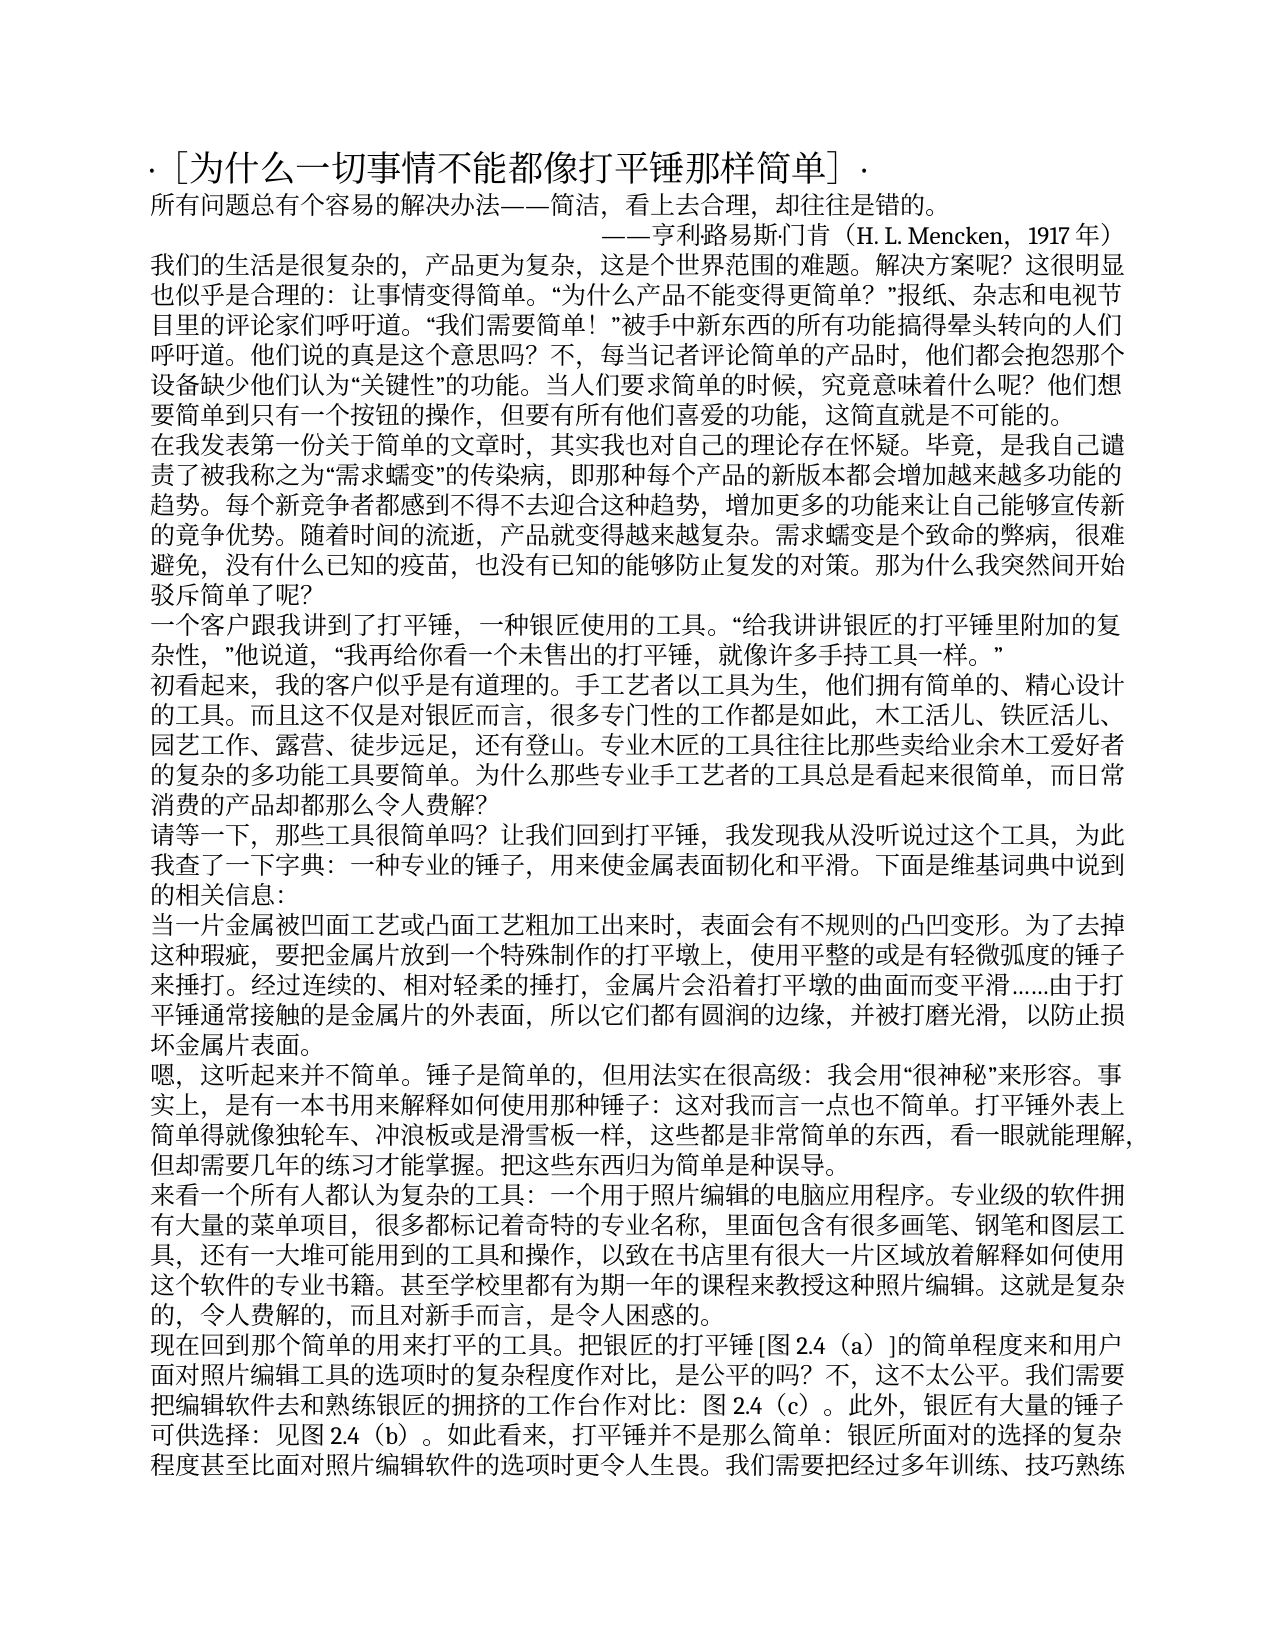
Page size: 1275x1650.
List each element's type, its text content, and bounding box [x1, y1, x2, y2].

text 当一片金属被凹面工艺或凸面工艺粗加工出来时，表面会有不规则的凸凹变形。为了去掉这种瑕疵，要把金属片放到一个特殊制作的打平墩上，使用平整的或是有轻微弧度的锤子来捶打。经过连续的、相对轻柔的捶打，金属片会沿着打平墩的曲面而变平滑……由于打平锤通常接触的是金属片的外表面，所以它们都有圆润的边缘，并被打磨光滑，以防止损坏金属片表面。 [150, 911, 1125, 1061]
text 来看一个所有人都认为复杂的工具：一个用于照片编辑的电脑应用程序。专业级的软件拥有大量的菜单项目，很多都标记着奇特的专业名称，里面包含有很多画笔、钢笔和图层工具，还有一大堆可能用到的工具和操作，以致在书店里有很大一片区域放着解释如何使用这个软件的专业书籍。甚至学校里都有为期一年的课程来教授这种照片编辑。这就是复杂的，令人费解的，而且对新手而言，是令人困惑的。 [150, 1181, 1125, 1331]
text 在我发表第一份关于简单的文章时，其实我也对自己的理论存在怀疑。毕竟，是我自己谴责了被我称之为“需求蠕变”的传染病，即那种每个产品的新版本都会增加越来越多功能的趋势。每个新竞争者都感到不得不去迎合这种趋势，增加更多的功能来让自己能够宣传新的竟争优势。随着时间的流逝，产品就变得越来越复杂。需求蠕变是个致命的弊病，很难避免，没有什么已知的疫苗，也没有已知的能够防止复发的对策。那为什么我突然间开始驳斥简单了呢？ [150, 431, 1125, 611]
text 我们的生活是很复杂的，产品更为复杂，这是个世界范围的难题。解决方案呢？这很明显也似乎是合理的：让事情变得简单。“为什么产品不能变得更简单？”报纸、杂志和电视节目里的评论家们呼吁道。“我们需要简单！”被手中新东西的所有功能搞得晕头转向的人们呼吁道。他们说的真是这个意思吗？不，每当记者评论简单的产品时，他们都会抱怨那个设备缺少他们认为“关键性”的功能。当人们要求简单的时候，究竟意味着什么呢？他们想要简单到只有一个按钮的操作，但要有所有他们喜爱的功能，这简直就是不可能的。 [150, 251, 1125, 431]
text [150, 1331, 1125, 1481]
text ·［为什么一切事情不能都像打平锤那样简单］· [150, 150, 1125, 191]
text 嗯，这听起来并不简单。锤子是简单的，但用法实在很高级：我会用“很神秘”来形容。事实上，是有一本书用来解释如何使用那种锤子：这对我而言一点也不简单。打平锤外表上简单得就像独轮车、冲浪板或是滑雪板一样，这些都是非常简单的东西，看一眼就能理解，但却需要几年的练习才能掌握。把这些东西归为简单是种误导。 [150, 1061, 1125, 1181]
text ——亨利·路易斯·门肯（H. L. Mencken，1917年） [150, 221, 1125, 251]
text 所有问题总有个容易的解决办法——简洁，看上去合理，却往往是错的。 [150, 191, 1125, 221]
text 请等一下，那些工具很简单吗？让我们回到打平锤，我发现我从没听说过这个工具，为此我查了一下字典：一种专业的锤子，用来使金属表面韧化和平滑。下面是维基词典中说到的相关信息： [150, 821, 1125, 911]
text 一个客户跟我讲到了打平锤，一种银匠使用的工具。“给我讲讲银匠的打平锤里附加的复杂性，”他说道，“我再给你看一个未售出的打平锤，就像许多手持工具一样。” [150, 611, 1125, 671]
text 初看起来，我的客户似乎是有道理的。手工艺者以工具为生，他们拥有简单的、精心设计的工具。而且这不仅是对银匠而言，很多专门性的工作都是如此，木工活儿、铁匠活儿、园艺工作、露营、徒步远足，还有登山。专业木匠的工具往往比那些卖给业余木工爱好者的复杂的多功能工具要简单。为什么那些专业手工艺者的工具总是看起来很简单，而日常消费的产品却都那么令人费解？ [150, 671, 1125, 821]
